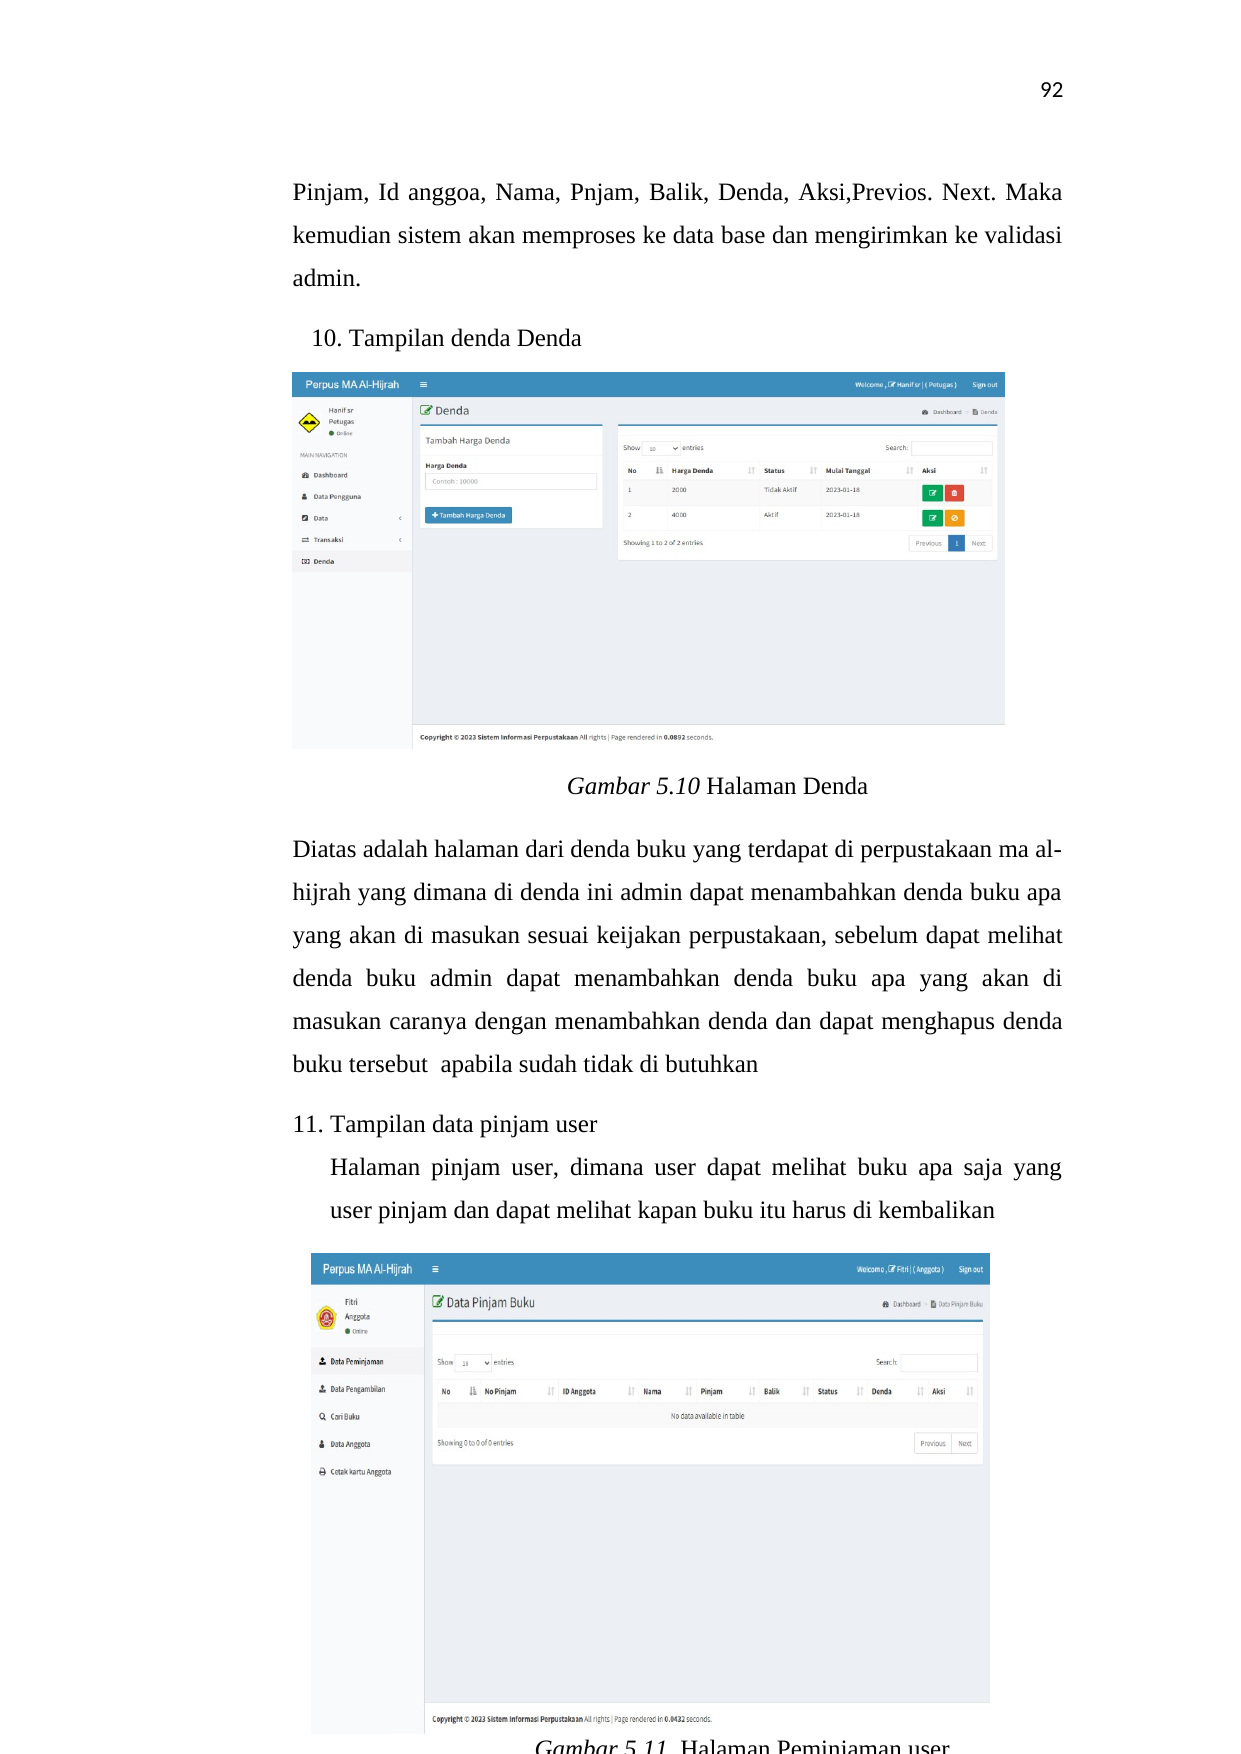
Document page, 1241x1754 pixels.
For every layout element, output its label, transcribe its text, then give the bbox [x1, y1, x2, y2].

picture [311, 1253, 990, 1734]
picture [292, 372, 1005, 749]
list Halaman pinjam user, dimana user dapat melihat buku apa saja yang user pinjam dan dapat melihat kapan buku itu harus di kembalikan [330, 1152, 1063, 1224]
list Tampilan denda Denda [311, 323, 1063, 352]
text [292, 177, 1063, 292]
list Tampilan data pinjam user [292, 1109, 1063, 1138]
